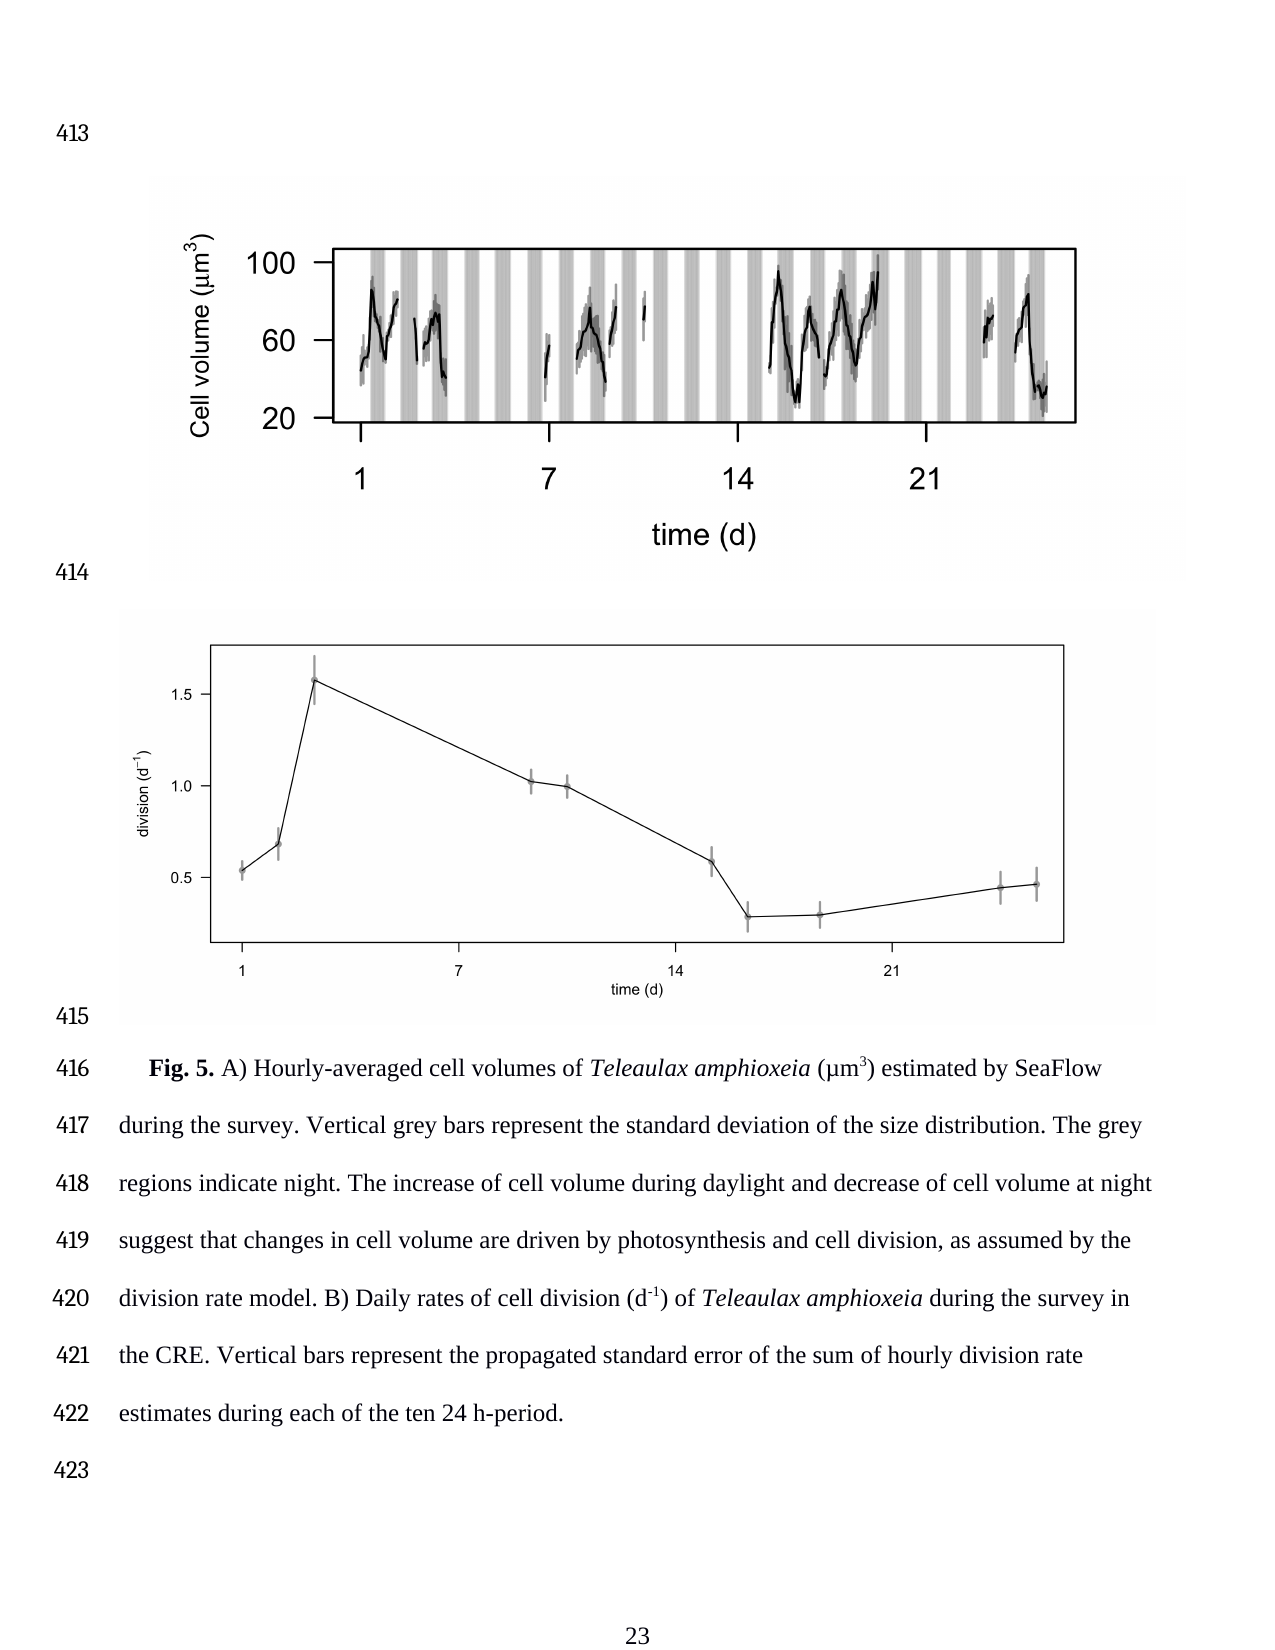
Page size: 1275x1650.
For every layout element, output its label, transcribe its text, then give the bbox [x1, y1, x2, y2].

text Fig. 5. A) Hourly-averaged cell volumes of Teleaulax amphioxeia (µm3) estimated by SeaFlow during the survey. Vertical grey bars represent the standard deviation of the size distribution. The grey regions indicate night. The increase of cell volume during daylight and decrease of cell volume at night suggest that changes in cell volume are driven by photosynthesis and cell division, as assumed by the division rate model. B) Daily rates of cell division (d-1) of Teleaulax amphioxeia during the survey in the CRE. Vertical bars represent the propagated standard error of the sum of hourly division rate estimates during each of the ten 24 h-period. [118, 1053, 1156, 1427]
picture [148, 176, 1186, 581]
picture [118, 609, 1156, 1025]
